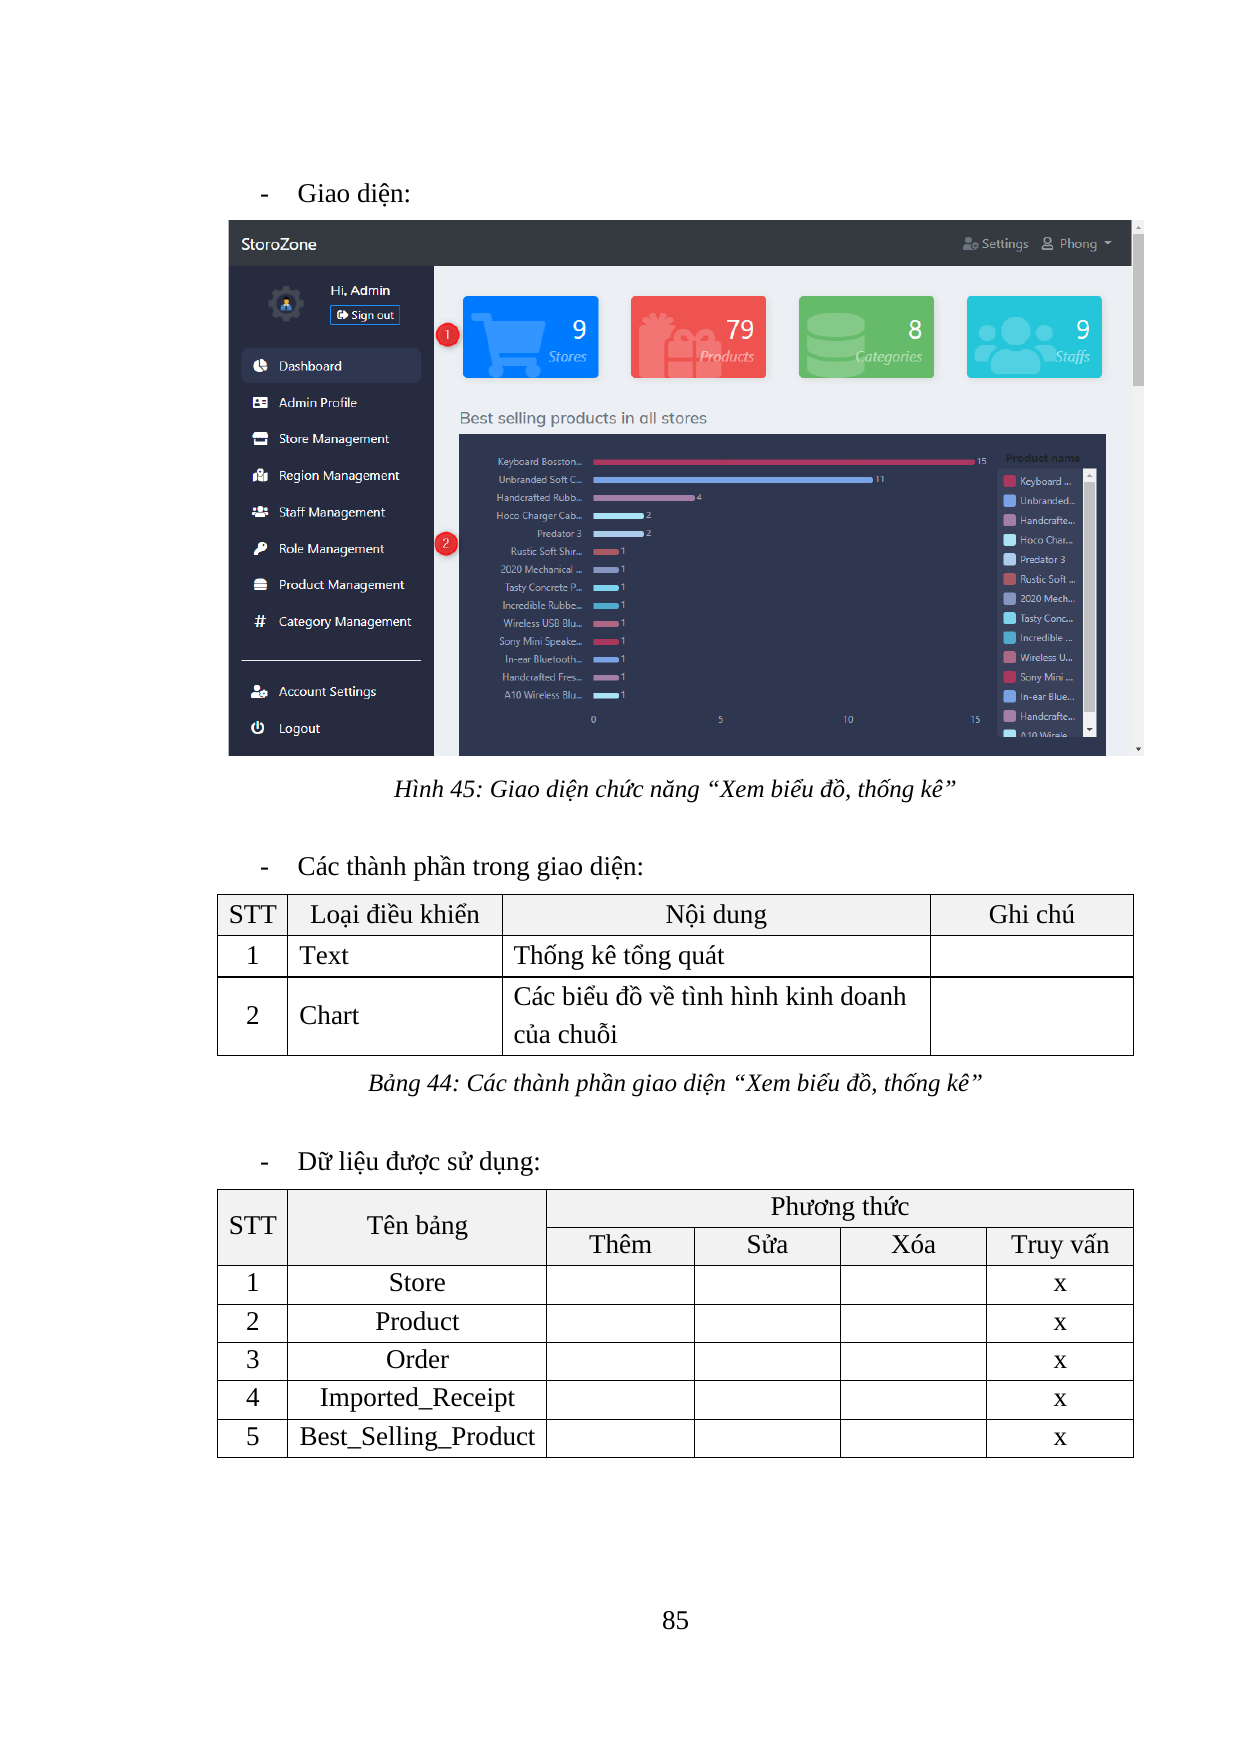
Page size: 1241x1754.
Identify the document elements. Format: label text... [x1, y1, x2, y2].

table_cell Best_Selling_Product [288, 1420, 546, 1457]
table_cell Xóa [841, 1228, 986, 1265]
table_cell [695, 1420, 840, 1457]
list Dữ liệu được sử dụng: [260, 1145, 1122, 1176]
picture [228, 220, 1144, 756]
table_cell Imported_Receipt [288, 1381, 546, 1418]
table_header Loại điều khiển [288, 895, 502, 935]
table_header STT [218, 895, 287, 935]
table_header STT [218, 1190, 287, 1265]
table_cell [547, 1420, 694, 1457]
table_cell [547, 1343, 694, 1380]
table_cell [931, 936, 1133, 976]
table_cell Thêm [547, 1228, 694, 1265]
table_cell [841, 1343, 986, 1380]
table_cell x [987, 1381, 1133, 1418]
table_cell [695, 1381, 840, 1418]
list Các thành phần trong giao diện: [260, 850, 1122, 882]
table_cell [695, 1266, 840, 1303]
table_cell 2 [218, 1305, 287, 1342]
table_cell Các biểu đồ về tình hình kinh doanh của chuỗi [503, 978, 930, 1055]
table_cell [695, 1343, 840, 1380]
table_cell [547, 1305, 694, 1342]
table_cell 5 [218, 1420, 287, 1457]
table_cell x [987, 1305, 1133, 1342]
table_cell [547, 1266, 694, 1303]
table_cell Chart [288, 978, 502, 1055]
table_cell 3 [218, 1343, 287, 1380]
table_cell x [987, 1266, 1133, 1303]
table_cell [841, 1420, 986, 1457]
table_cell [841, 1305, 986, 1342]
table_cell [547, 1381, 694, 1418]
table_cell Order [288, 1343, 546, 1380]
table_header Tên bảng [288, 1190, 546, 1265]
table_cell [695, 1305, 840, 1342]
table_header Nội dung [503, 895, 930, 935]
text Hình 45: Giao diện chức năng “Xem biểu đồ, thống kê” [229, 774, 1122, 803]
table_cell Truy vấn [987, 1228, 1133, 1265]
table_cell [931, 978, 1133, 1055]
table_cell Store [288, 1266, 546, 1303]
table_cell 1 [218, 1266, 287, 1303]
table_cell x [987, 1420, 1133, 1457]
table_cell 4 [218, 1381, 287, 1418]
list Giao diện: [260, 177, 1122, 208]
table_cell x [987, 1343, 1133, 1380]
table_cell Product [288, 1305, 546, 1342]
text Bảng 44: Các thành phần giao diện “Xem biểu đồ, thống kê” [229, 1068, 1122, 1097]
table_header Ghi chú [931, 895, 1133, 935]
table_cell Sửa [695, 1228, 840, 1265]
table_header Phương thức [547, 1190, 1133, 1227]
table_cell Text [288, 936, 502, 976]
table_cell 1 [218, 936, 287, 976]
table_cell [841, 1266, 986, 1303]
table_cell 2 [218, 978, 287, 1055]
table_cell [841, 1381, 986, 1418]
table_cell Thống kê tổng quát [503, 936, 930, 976]
